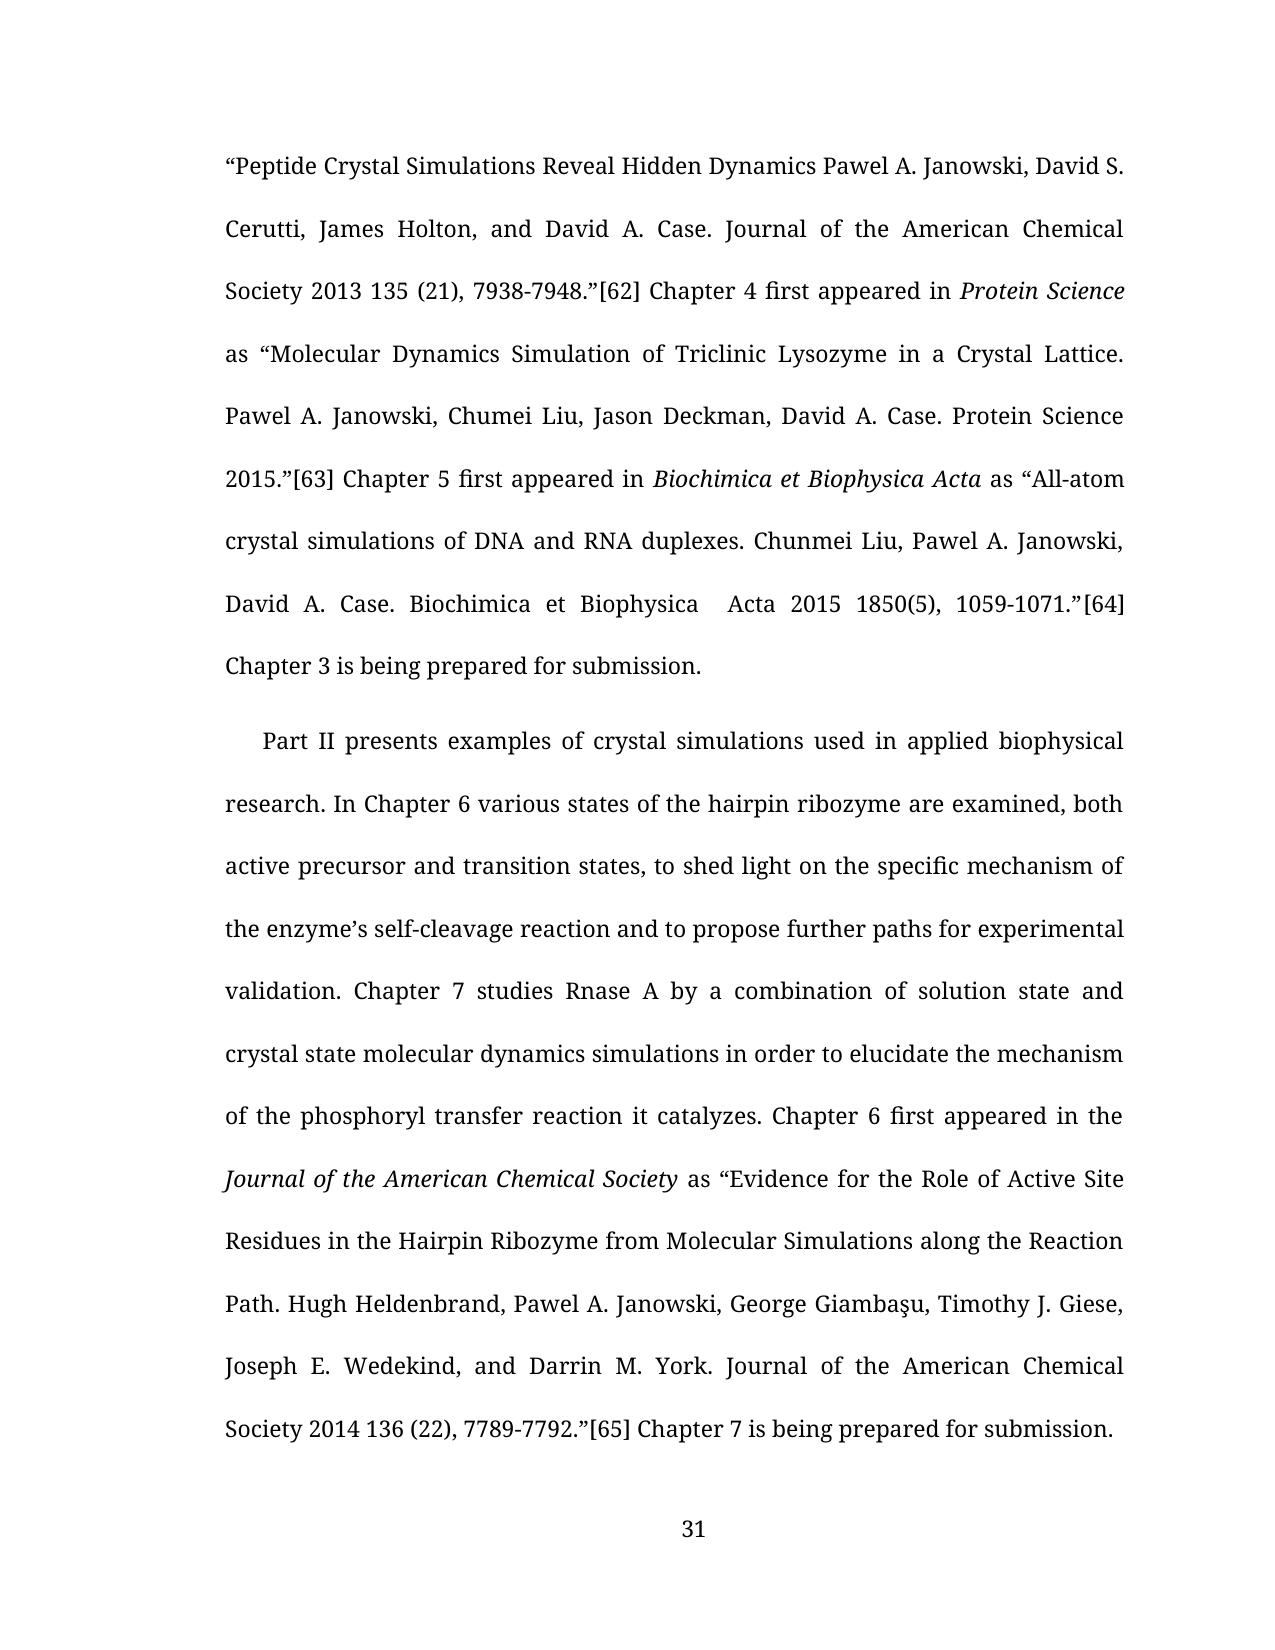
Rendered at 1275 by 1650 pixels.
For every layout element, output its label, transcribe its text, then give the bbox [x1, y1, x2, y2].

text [225, 150, 1125, 681]
text Part II presents examples of crystal simulations used in applied biophysical research. In Chapter 6 various states of the hairpin ribozyme are examined, both active precursor and transition states, to shed light on the specific mechanism of the enzyme’s self-cleavage reaction and to propose further paths for experimental validation. Chapter 7 studies Rnase A by a combination of solution state and crystal state molecular dynamics simulations in order to elucidate the mechanism of the phosphoryl transfer reaction it catalyzes. Chapter 6 first appeared in the Journal of the American Chemical Society as “Evidence for the Role of Active Site Residues in the Hairpin Ribozyme from Molecular Simulations along the Reaction Path. Hugh Heldenbrand, Pawel A. Janowski, George Giambaşu, Timothy J. Giese, Joseph E. Wedekind, and Darrin M. York. Journal of the American Chemical Society 2014 136 (22), 7789-7792.”[65] Chapter 7 is being prepared for submission. [225, 725, 1125, 1444]
